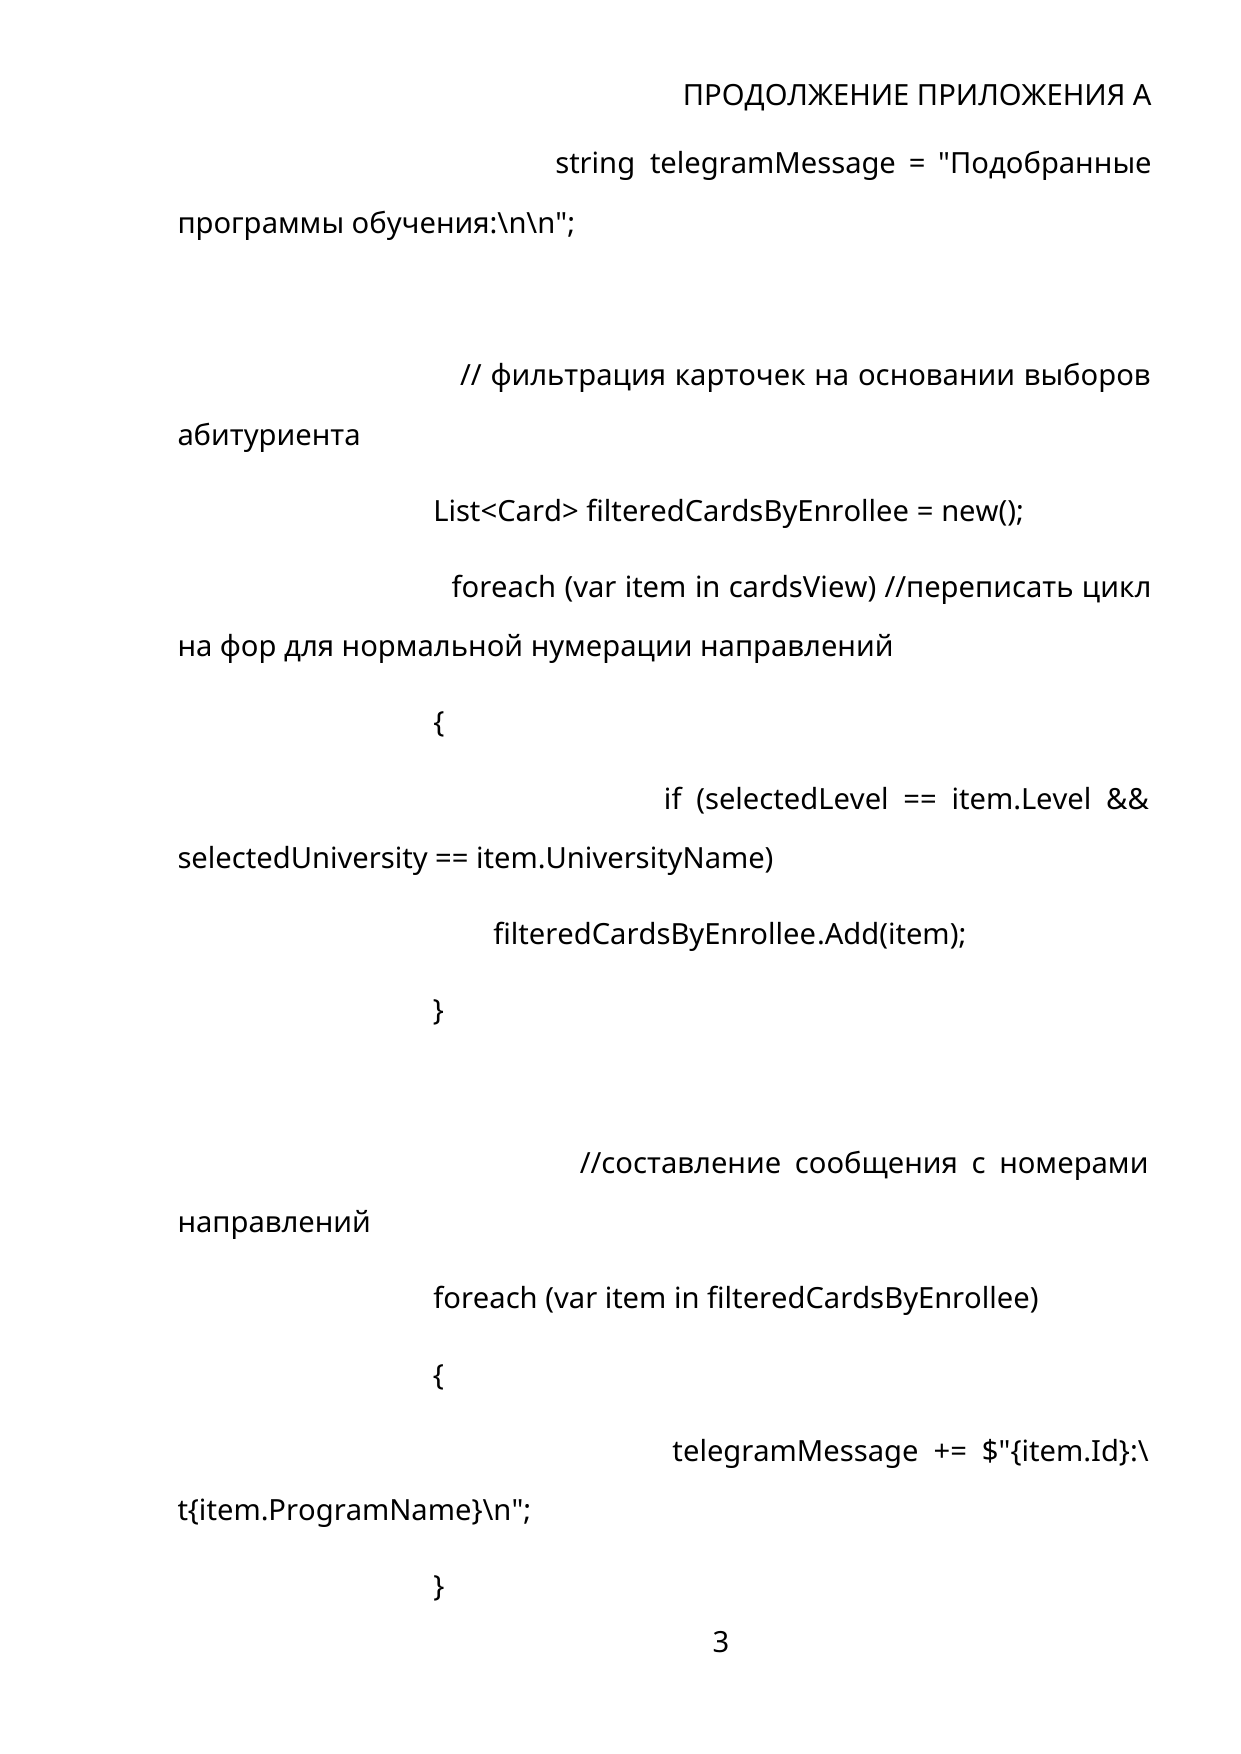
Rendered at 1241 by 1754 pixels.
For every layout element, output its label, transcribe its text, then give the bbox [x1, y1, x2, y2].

text { [177, 702, 1152, 741]
text filteredCardsByEnrollee.Add(item); [177, 913, 1152, 953]
text foreach (var item in cardsView) //переписать цикл на фор для нормальной нумерации направлений [177, 566, 1152, 665]
text string telegramMessage = "Подобранные программы обучения:\n\n"; [177, 143, 1152, 242]
text //составление сообщения с номерами направлений [177, 1142, 1152, 1241]
text { [177, 1354, 1152, 1393]
text } [177, 1566, 1152, 1605]
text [177, 1278, 1152, 1317]
text List<Card> filteredCardsByEnrollee = new(); [177, 490, 1152, 530]
text if (selectedLevel == item.Level && selectedUniversity == item.UniversityName) [177, 778, 1152, 877]
text // фильтрация карточек на основании выборов абитуриента [177, 354, 1152, 453]
text } [177, 990, 1152, 1029]
text telegramMessage += $"{item.Id}:\t{item.ProgramName}\n"; [177, 1430, 1152, 1529]
